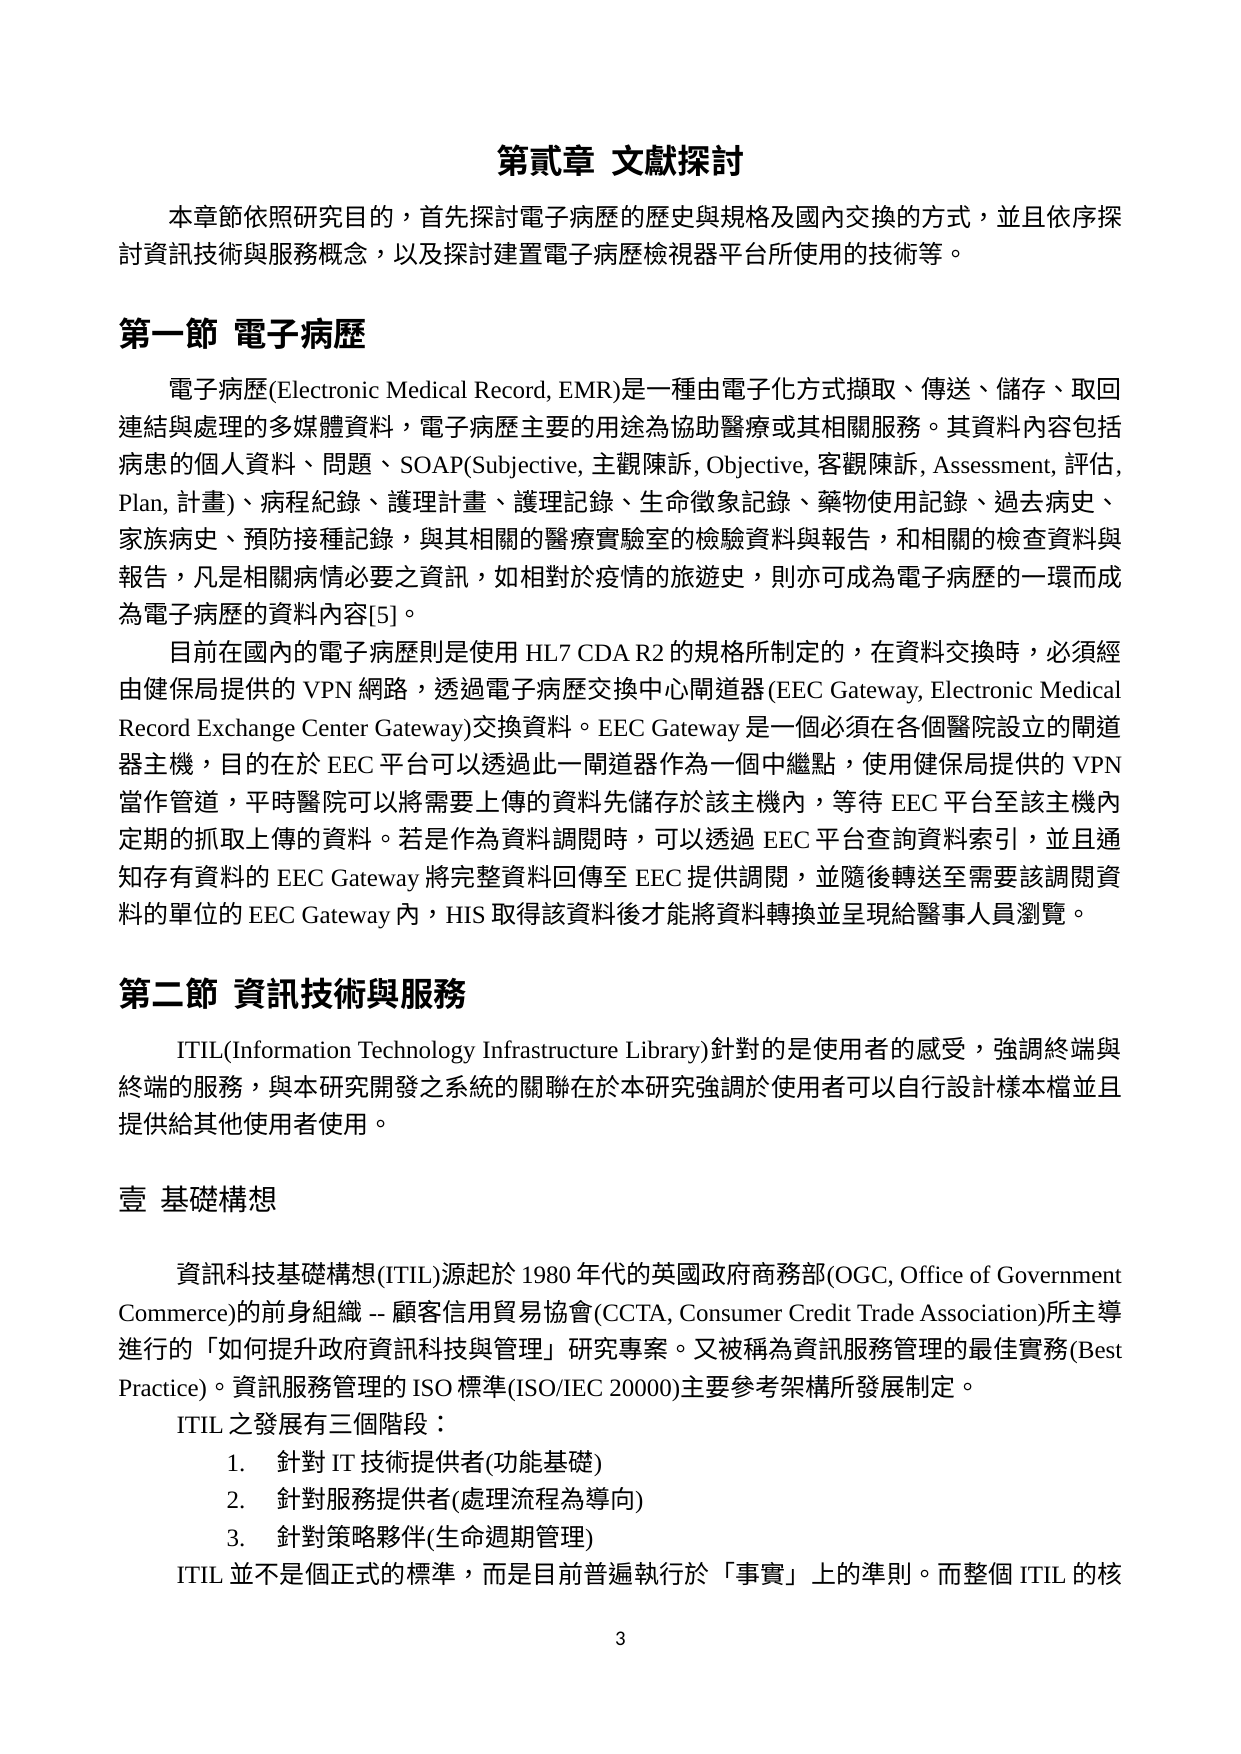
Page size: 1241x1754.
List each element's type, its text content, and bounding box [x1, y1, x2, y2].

subtitle 基礎構想 [118, 1160, 1122, 1235]
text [118, 1554, 1122, 1592]
text ITIL之發展有三個階段： [118, 1404, 1122, 1442]
subtitle 文獻探討 [118, 122, 1122, 197]
list 針對策略夥伴(生命週期管理) [226, 1517, 1122, 1554]
text 資訊科技基礎構想(ITIL)源起於1980年代的英國政府商務部(OGC, Office of Government Commerce)的前身組織 -- 顧客信用貿易協會(CCTA, Consumer Credit Trade Association)所主導進行的「如何提升政府資訊科技與管理」研究專案。又被稱為資訊服務管理的最佳實務(Best Practice)。資訊服務管理的ISO標準(ISO/IEC 20000)主要參考架構所發展制定。 [118, 1254, 1122, 1404]
text 目前在國內的電子病歷則是使用HL7 CDA R2的規格所制定的，在資料交換時，必須經由健保局提供的VPN網路，透過電子病歷交換中心閘道器(EEC Gateway, Electronic Medical Record Exchange Center Gateway)交換資料。EEC Gateway是一個必須在各個醫院設立的閘道器主機，目的在於EEC平台可以透過此一閘道器作為一個中繼點，使用健保局提供的VPN當作管道，平時醫院可以將需要上傳的資料先儲存於該主機內，等待EEC平台至該主機內定期的抓取上傳的資料。若是作為資料調閱時，可以透過EEC平台查詢資料索引，並且通知存有資料的EEC Gateway將完整資料回傳至EEC提供調閱，並隨後轉送至需要該調閱資料的單位的EEC Gateway內，HIS取得該資料後才能將資料轉換並呈現給醫事人員瀏覽。 [118, 632, 1122, 932]
text 電子病歷(Electronic Medical Record, EMR)是一種由電子化方式擷取、傳送、儲存、取回、連結與處理的多媒體資料，電子病歷主要的用途為協助醫療或其相關服務。其資料內容包括病患的個人資料、問題、SOAP(Subjective, 主觀陳訴, Objective, 客觀陳訴, Assessment, 評估, Plan, 計畫)、病程紀錄、護理計畫、護理記錄、生命徵象記錄、藥物使用記錄、過去病史、家族病史、預防接種記錄，與其相關的醫療實驗室的檢驗資料與報告，和相關的檢查資料與報告，凡是相關病情必要之資訊，如相對於疫情的旅遊史，則亦可成為電子病歷的一環而成為電子病歷的資料內容[5]。 [118, 369, 1122, 632]
text ITIL(Information Technology Infrastructure Library)針對的是使用者的感受，強調終端與終端的服務，與本研究開發之系統的關聯在於本研究強調於使用者可以自行設計樣本檔並且提供給其他使用者使用。 [118, 1029, 1122, 1142]
list 針對服務提供者(處理流程為導向) [226, 1479, 1122, 1517]
text 本章節依照研究目的，首先探討電子病歷的歷史與規格及國內交換的方式，並且依序探討資訊技術與服務概念，以及探討建置電子病歷檢視器平台所使用的技術等。 [118, 197, 1122, 272]
subtitle 資訊技術與服務 [118, 954, 1122, 1029]
list 針對IT技術提供者(功能基礎) [226, 1442, 1122, 1479]
subtitle 電子病歷 [118, 294, 1122, 369]
